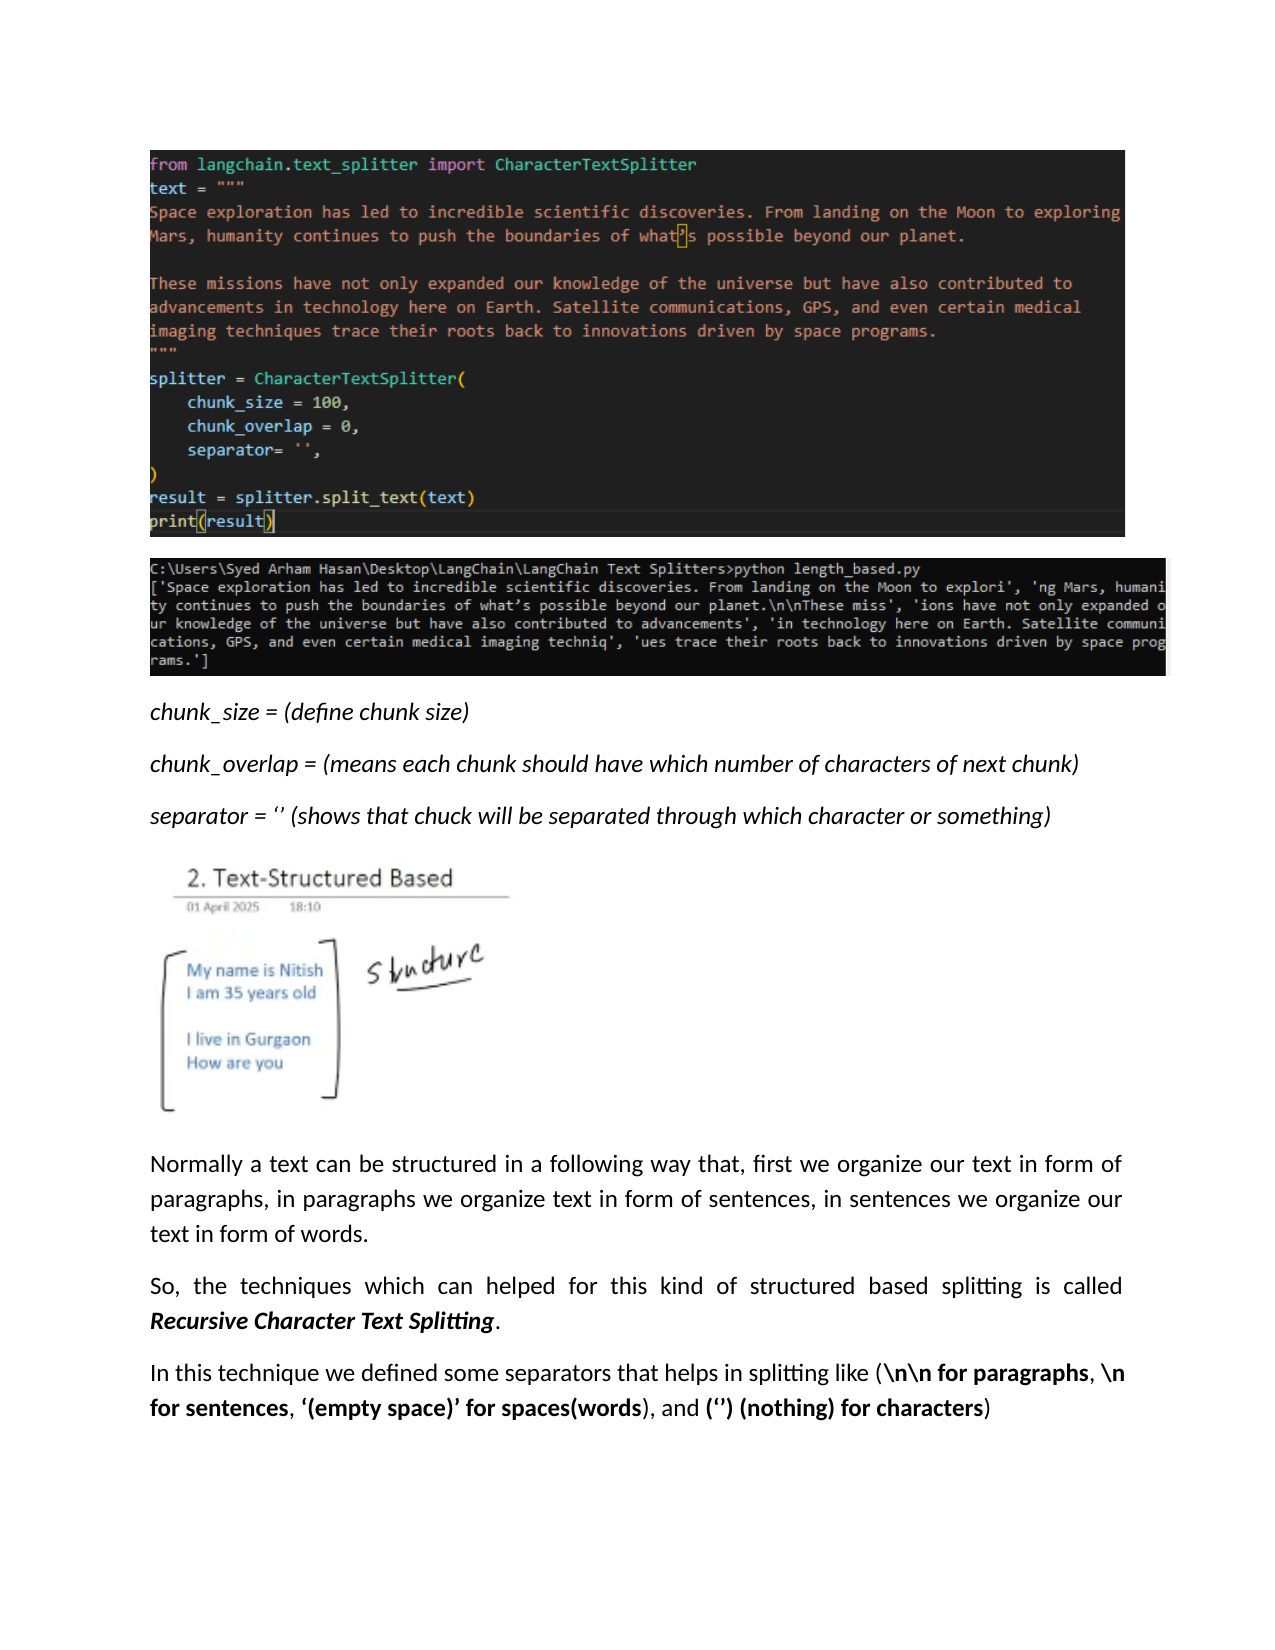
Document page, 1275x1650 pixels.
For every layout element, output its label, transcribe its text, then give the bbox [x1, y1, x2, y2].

text separator = ‘’ (shows that chuck will be separated through which character or something) [150, 800, 1125, 830]
picture [150, 851, 521, 1128]
picture [150, 558, 1172, 676]
text So, the techniques which can helped for this kind of structured based splitting is called Recursive Character Text Splitting. [150, 1270, 1125, 1336]
text chunk_overlap = (means each chunk should have which number of characters of next chunk) [150, 748, 1125, 779]
text chunk_size = (define chunk size) [150, 696, 1125, 727]
picture [150, 150, 1125, 537]
text Normally a text can be structured in a following way that, first we organize our text in form of paragraphs, in paragraphs we organize text in form of sentences, in sentences we organize our text in form of words. [150, 1148, 1125, 1249]
text In this technique we defined some separators that helps in splitting like (\n\n for paragraphs, \n for sentences, ‘(empty space)’ for spaces(words), and (‘’) (nothing) for characters) [150, 1357, 1125, 1422]
